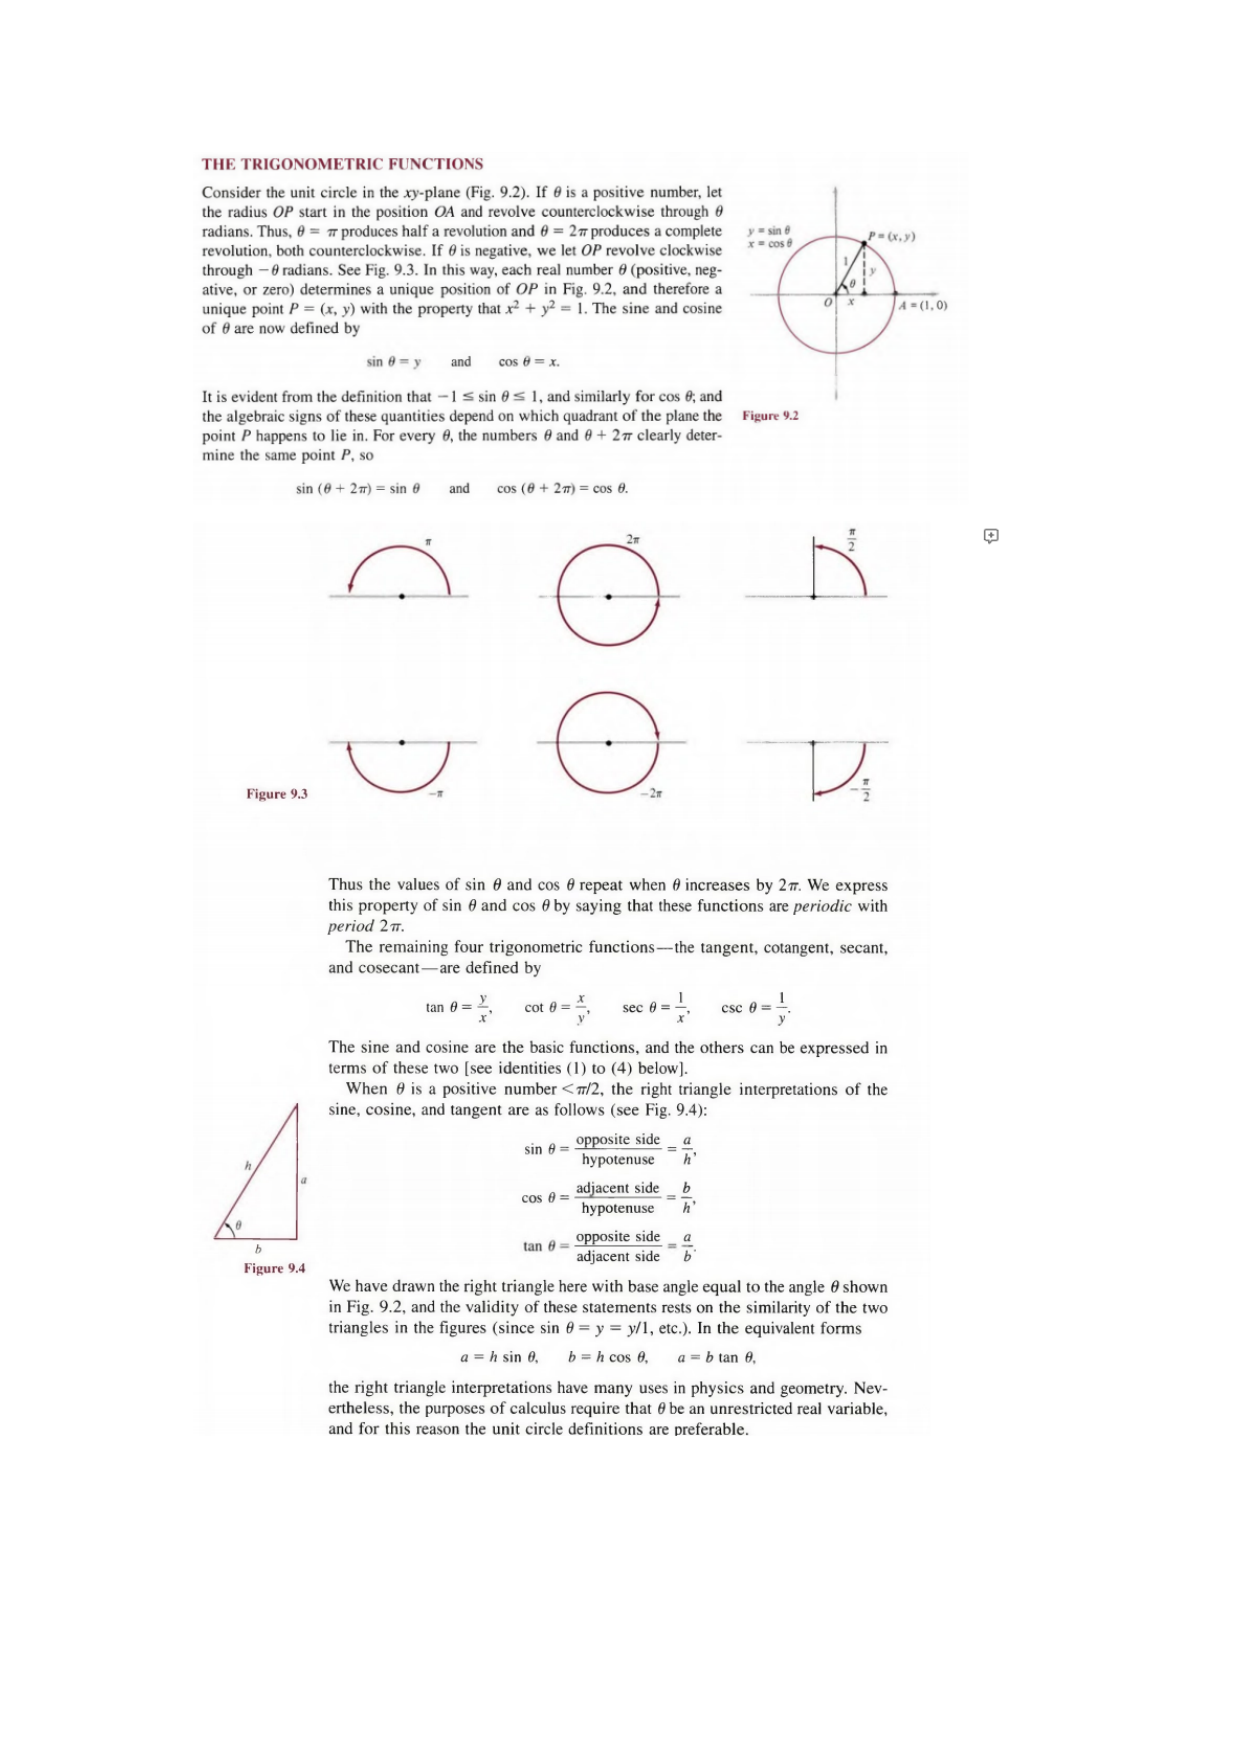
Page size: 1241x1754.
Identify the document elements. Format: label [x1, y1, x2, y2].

picture [187, 152, 1053, 1439]
